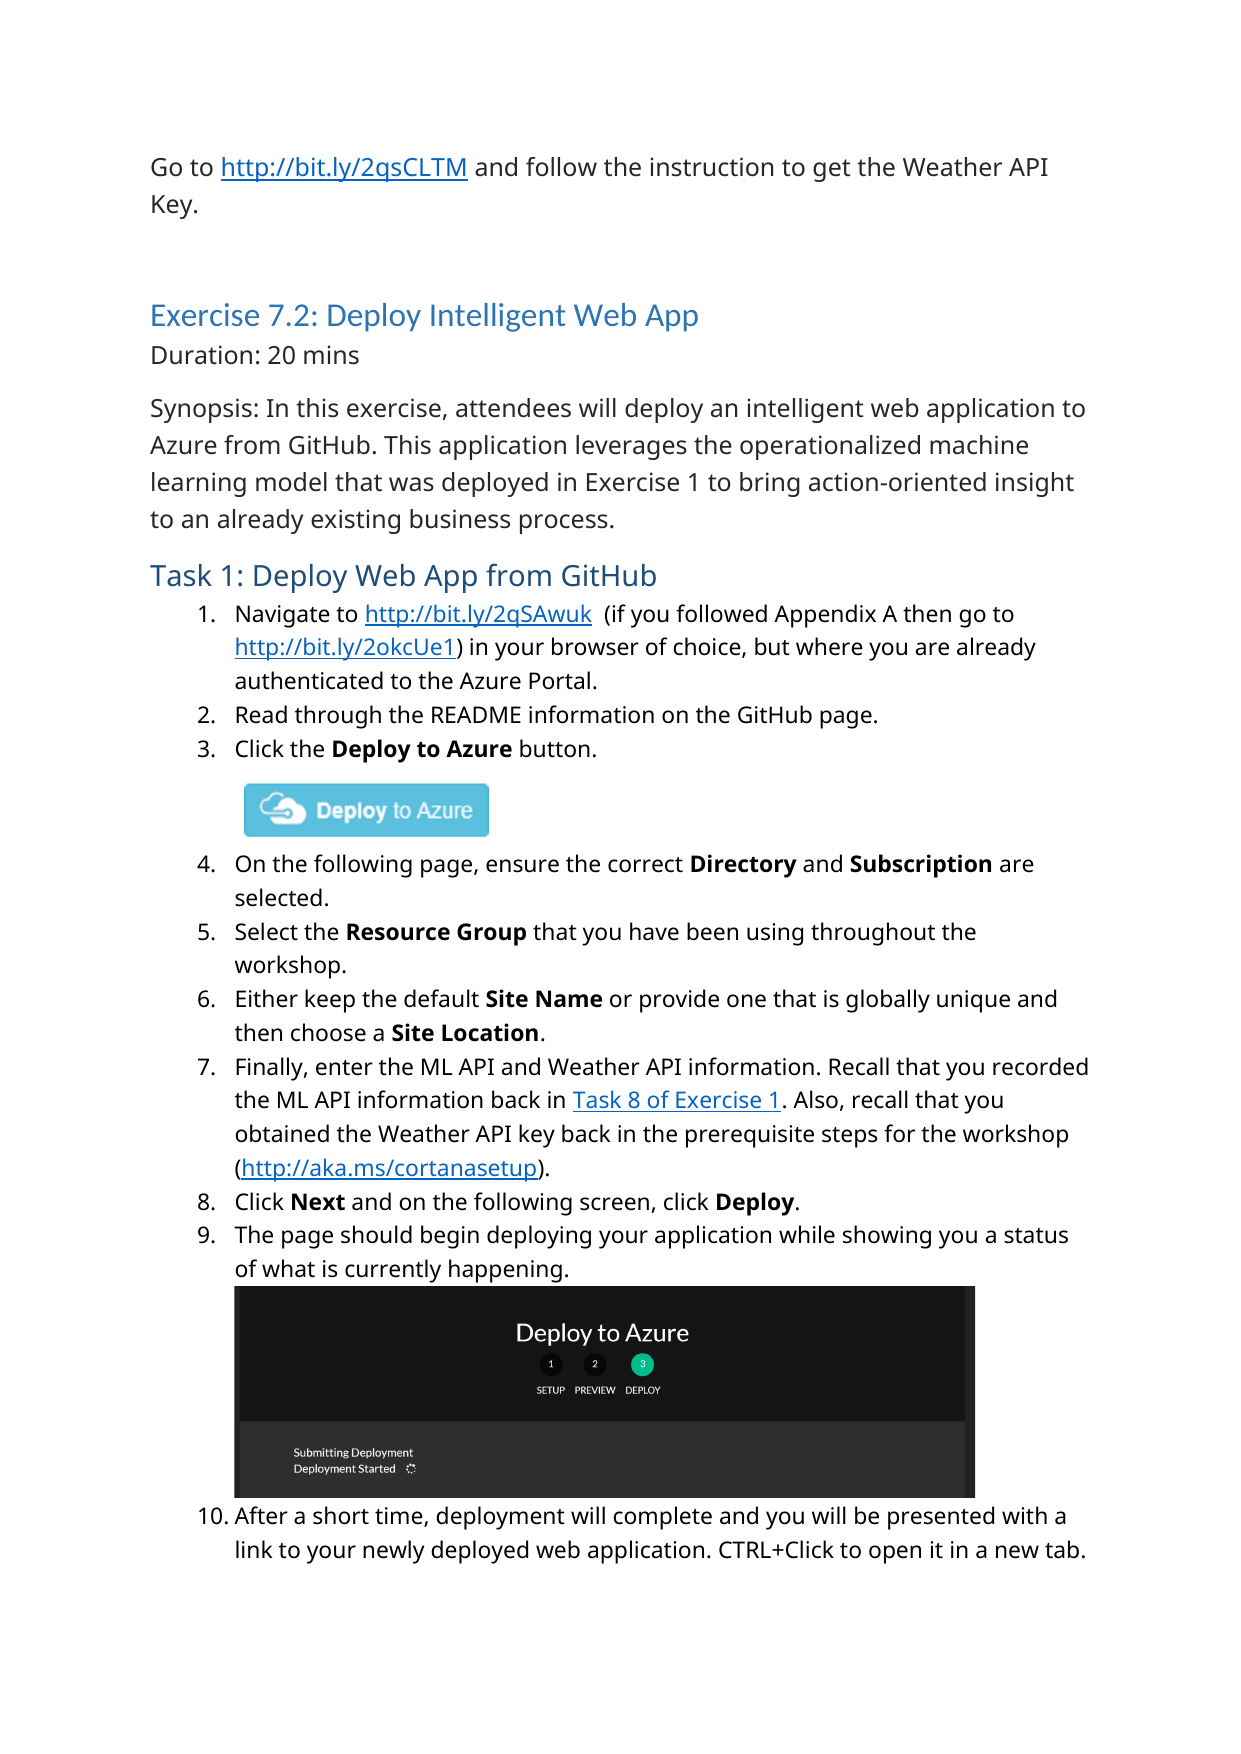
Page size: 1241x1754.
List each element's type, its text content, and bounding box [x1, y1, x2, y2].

list Navigate to http://bit.ly/2qSAwuk (if you followed Appendix A then go to http://bit.ly/2okcUe1) in your browser of choice, but where you are already authenticated to the Azure Portal. [197, 598, 1090, 696]
list Read through the README information on the GitHub page. [197, 699, 1090, 730]
list After a short time, deployment will complete and you will be presented with a link to your newly deployed web application. CTRL+Click to open it in a new tab. [197, 1500, 1090, 1565]
text Go to http://bit.ly/2qsCLTM and follow the instruction to get the Weather API Key. [150, 150, 1090, 221]
text Synopsis: In this exercise, attendees will deploy an intelligent web application to Azure from GitHub. This application leverages the operationalized machine learning model that was deployed in Exercise 1 to bring action-oriented insight to an already existing business process. [150, 391, 1090, 535]
list Select the Resource Group that you have been using throughout the workshop. [197, 916, 1090, 981]
list Click Next and on the following screen, click Deploy. [197, 1186, 1090, 1217]
list On the following page, ensure the correct Directory and Subscription are selected. [197, 848, 1090, 913]
subtitle Task 1: Deploy Web App from GitHub [150, 555, 1090, 594]
list Either keep the default Site Name or provide one that is globally unique and then choose a Site Location. [197, 983, 1090, 1048]
subtitle Exercise 7.2: Deploy Intelligent Web App [150, 294, 1090, 334]
picture [234, 766, 512, 846]
text Duration: 20 mins [150, 338, 1090, 372]
list Click the Deploy to Azure button. [197, 733, 1090, 764]
list The page should begin deploying your application while showing you a status of what is currently happening. [197, 1219, 1090, 1284]
picture [234, 1286, 976, 1498]
list Finally, enter the ML API and Weather API information. Recall that you recorded the ML API information back in Task 8 of Exercise 1. Also, recall that you obtained the Weather API key back in the prerequisite steps for the workshop (http://aka.ms/cortanasetup). [197, 1051, 1090, 1183]
